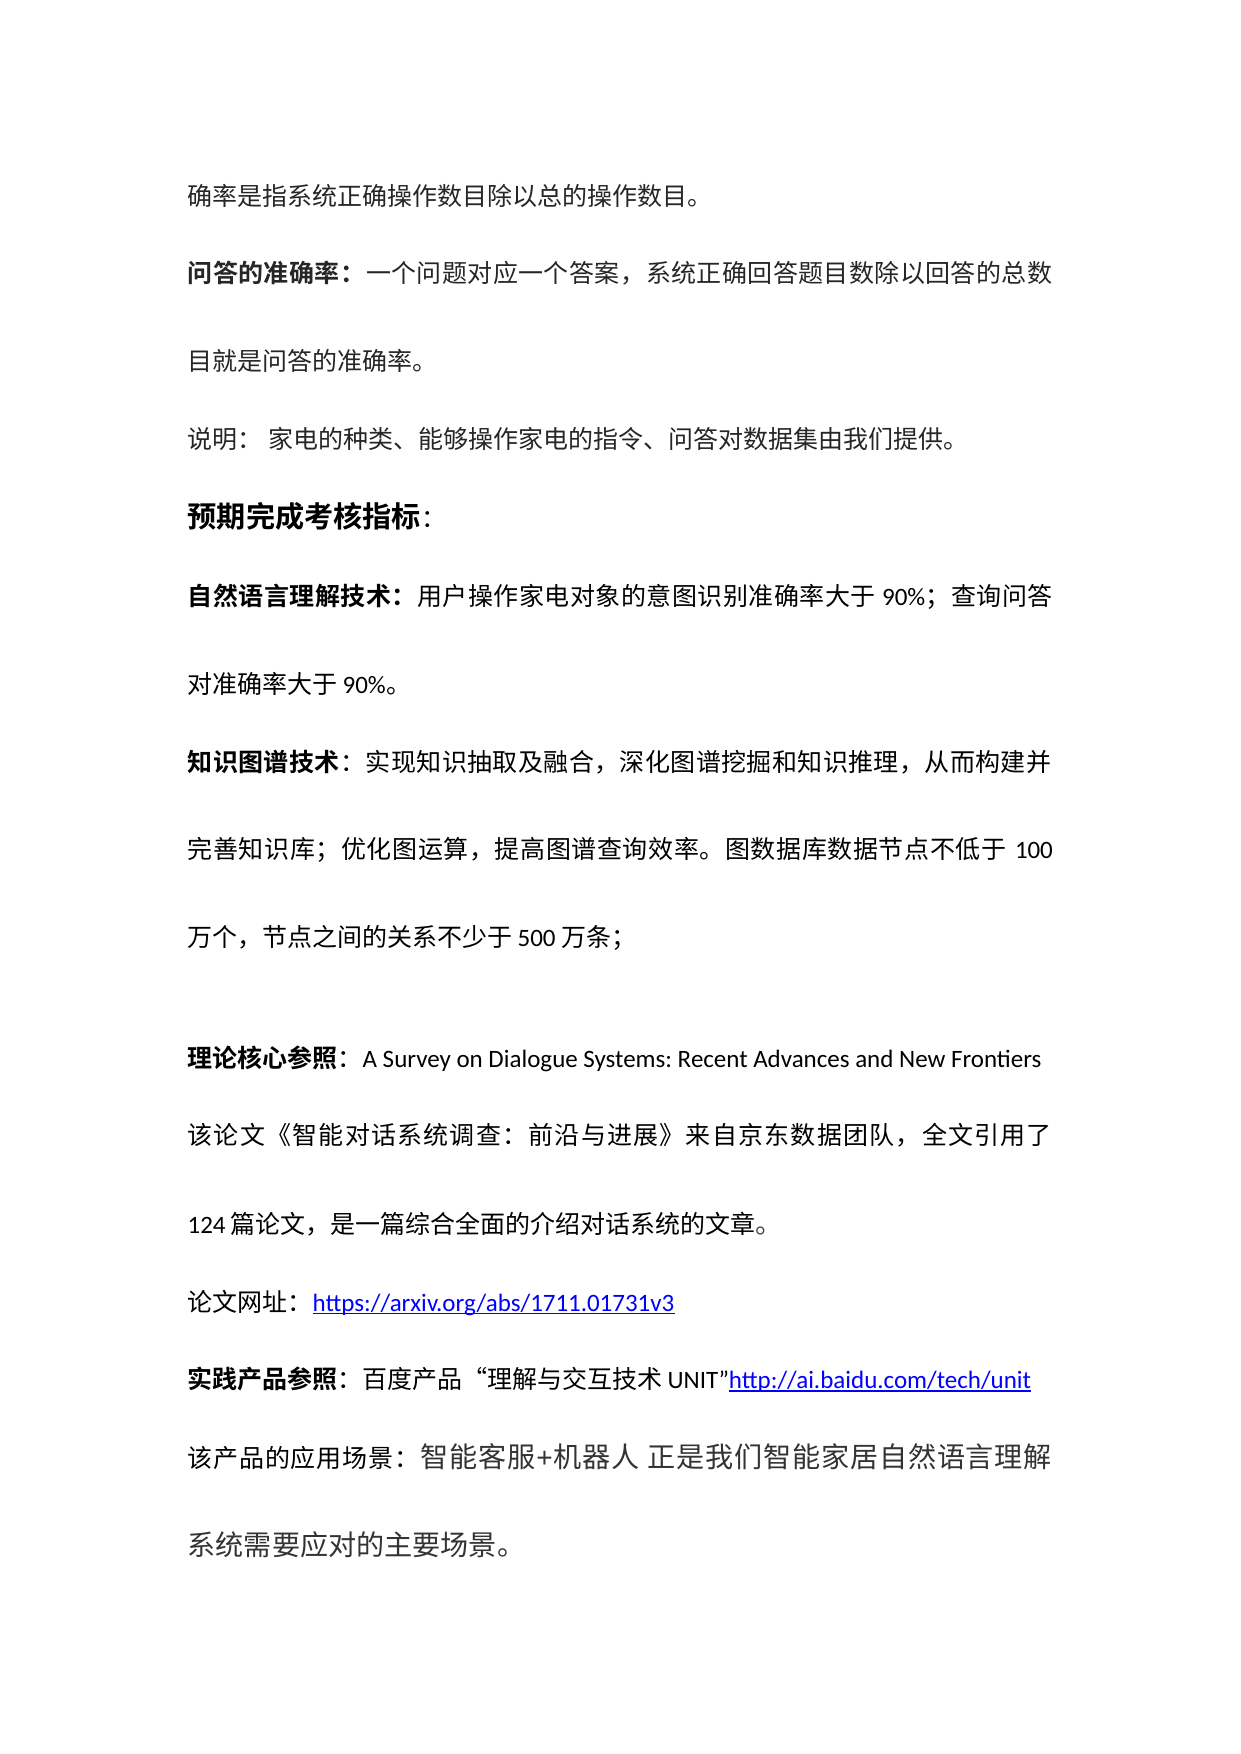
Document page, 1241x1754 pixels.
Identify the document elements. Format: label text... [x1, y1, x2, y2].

text 该产品的应用场景：智能客服+机器人 正是我们智能家居自然语言理解系统需要应对的主要场景。 [187, 1423, 1053, 1576]
text 说明： 家电的种类、能够操作家电的指令、问答对数据集由我们提供。 [187, 405, 1053, 470]
text 该论文《智能对话系统调查：前沿与进展》来自京东数据团队，全文引用了124篇论文，是一篇综合全面的介绍对话系统的文章。 [187, 1101, 1053, 1254]
text 预期完成考核指标： [187, 482, 1053, 547]
text 自然语言理解技术：用户操作家电对象的意图识别准确率大于90%；查询问答对准确率大于90%。 [187, 562, 1053, 715]
text 实践产品参照：百度产品“理解与交互技术UNIT”http://ai.baidu.com/tech/unit [187, 1345, 1053, 1410]
text 知识图谱技术：实现知识抽取及融合，深化图谱挖掘和知识推理，从而构建并完善知识库；优化图运算，提高图谱查询效率。图数据库数据节点不低于100 万个，节点之间的关系不少于500 万条； [187, 728, 1053, 968]
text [187, 162, 1053, 227]
text 问答的准确率：一个问题对应一个答案，系统正确回答题目数除以回答的总数目就是问答的准确率。 [187, 239, 1053, 392]
text 论文网址：https://arxiv.org/abs/1711.01731v3 [187, 1268, 1053, 1333]
text 理论核心参照：A Survey on Dialogue Systems: Recent Advances and New Frontiers [187, 1024, 1053, 1089]
